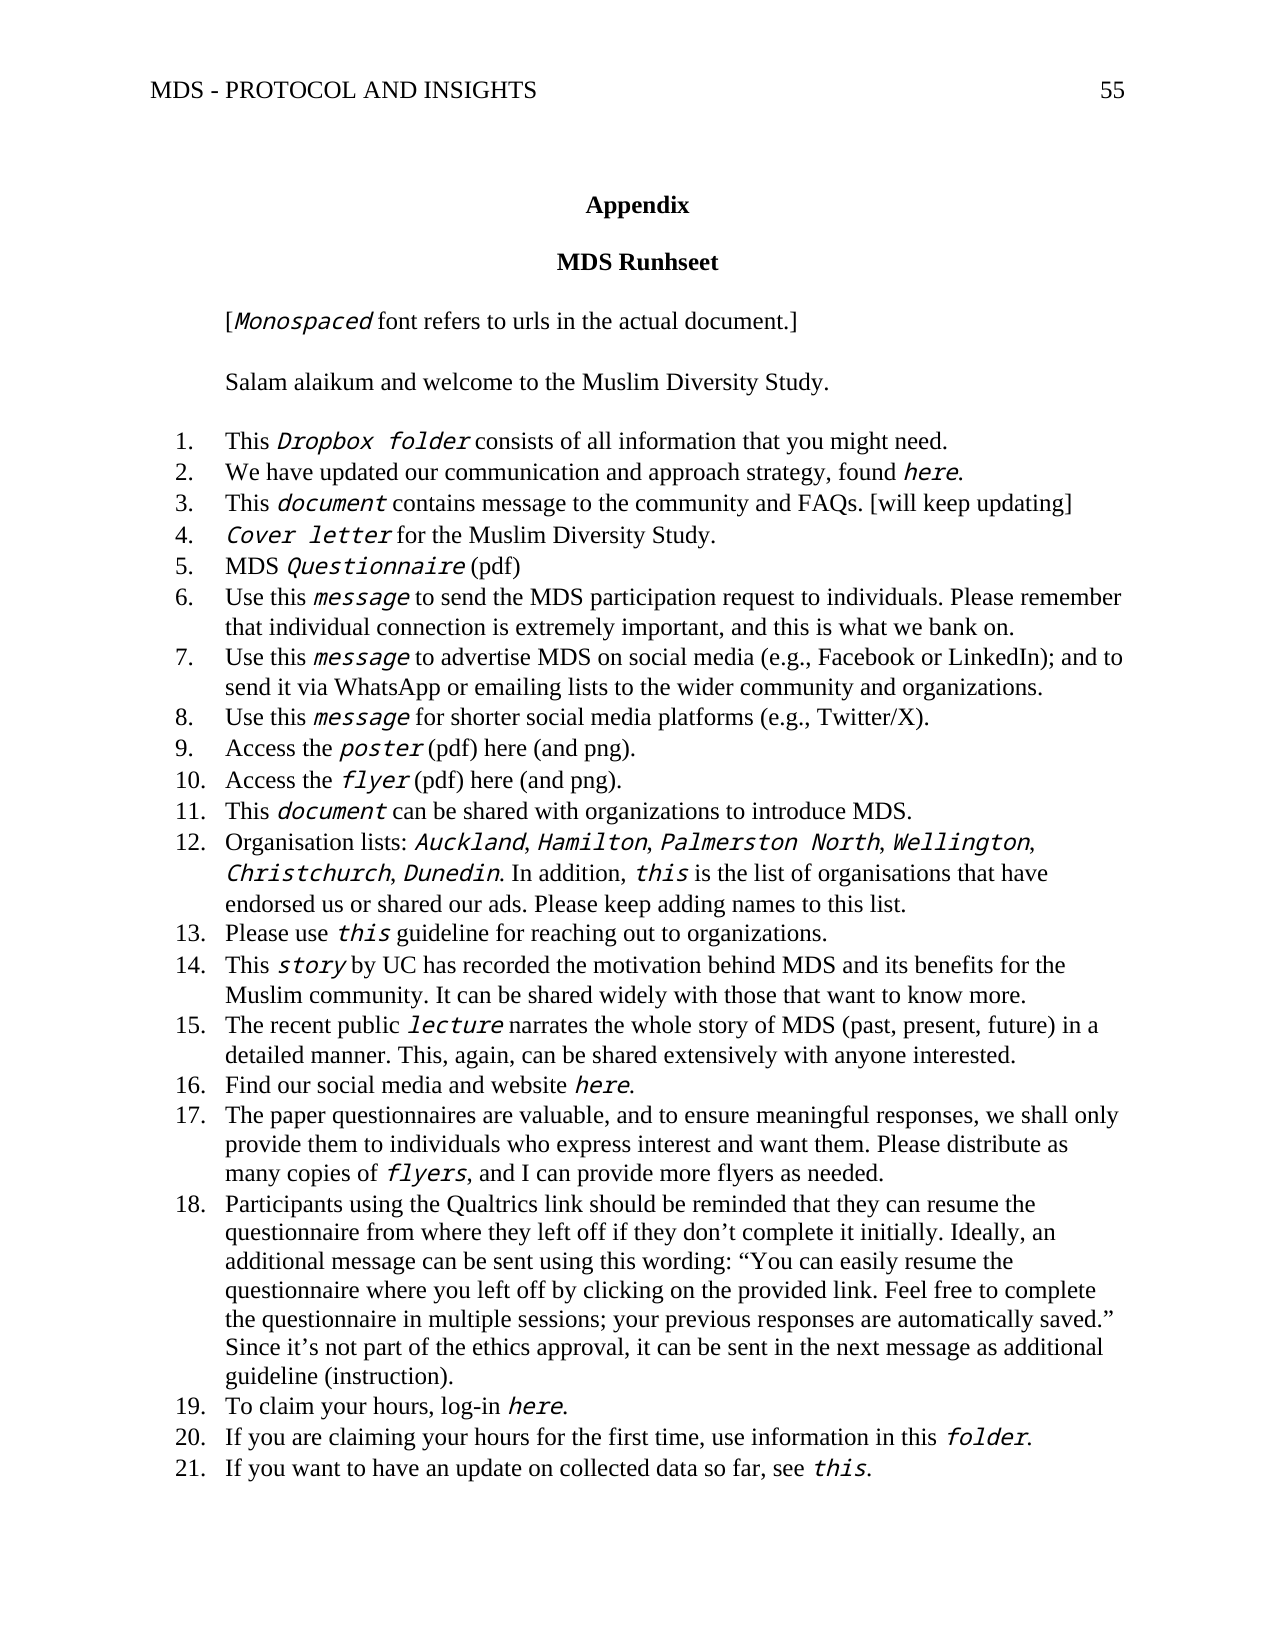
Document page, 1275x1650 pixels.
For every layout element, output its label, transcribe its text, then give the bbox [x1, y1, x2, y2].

list This Dropbox folder consists of all information that you might need. [175, 425, 1125, 456]
subtitle Appendix [150, 190, 1125, 219]
list Use this message to send the MDS participation request to individuals. Please remember that individual connection is extremely important, and this is what we bank on. [175, 581, 1125, 641]
list Participants using the Qualtrics link should be reminded that they can resume the questionnaire from where they left off if they don’t complete it initially. Ideally, an additional message can be sent using this wording: “You can easily resume the questionnaire where you left off by clicking on the provided link. Feel free to complete the questionnaire in multiple sessions; your previous responses are automatically saved.” Since it’s not part of the ethics approval, it can be sent in the next message as additional guideline (instruction). [175, 1189, 1125, 1390]
list We have updated our communication and approach strategy, found here. [175, 456, 1125, 487]
list Find our social media and website here. [175, 1069, 1125, 1100]
list Please use this guideline for reaching out to organizations. [175, 917, 1125, 949]
list This story by UC has recorded the motivation behind MDS and its benefits for the Muslim community. It can be shared widely with those that want to know more. [175, 949, 1125, 1009]
list If you are claiming your hours for the first time, use information in this folder. [175, 1421, 1125, 1452]
subtitle MDS Runhseet [150, 247, 1125, 276]
list Access the flyer (pdf) here (and png). [175, 764, 1125, 795]
list The paper questionnaires are valuable, and to ensure meaningful responses, we shall only provide them to individuals who express interest and want them. Please distribute as many copies of flyers, and I can provide more flyers as needed. [175, 1100, 1125, 1189]
text [Monospaced font refers to urls in the actual document.] [150, 305, 1125, 336]
list Organisation lists: Auckland, Hamilton, Palmerston North, Wellington, Christchurch, Dunedin. In addition, this is the list of organisations that have endorsed us or shared our ads. Please keep adding names to this list. [175, 826, 1125, 917]
list Use this message to advertise MDS on social media (e.g., Facebook or LinkedIn); and to send it via WhatsApp or emailing lists to the wider community and organizations. [175, 641, 1125, 701]
list Cover letter for the Muslim Diversity Study. [175, 519, 1125, 550]
list Use this message for shorter social media platforms (e.g., Twitter/X). [175, 701, 1125, 732]
list The recent public lecture narrates the whole story of MDS (past, present, future) in a detailed manner. This, again, can be shared extensively with anyone interested. [175, 1009, 1125, 1069]
text Salam alaikum and welcome to the Muslim Diversity Study. [150, 367, 1125, 396]
list To claim your hours, log-in here. [175, 1390, 1125, 1421]
list If you want to have an update on collected data so far, see this. [175, 1452, 1125, 1484]
list This document can be shared with organizations to introduce MDS. [175, 795, 1125, 826]
list MDS Questionnaire (pdf) [175, 550, 1125, 581]
list Access the poster (pdf) here (and png). [175, 732, 1125, 764]
list This document contains message to the community and FAQs. [will keep updating] [175, 487, 1125, 519]
